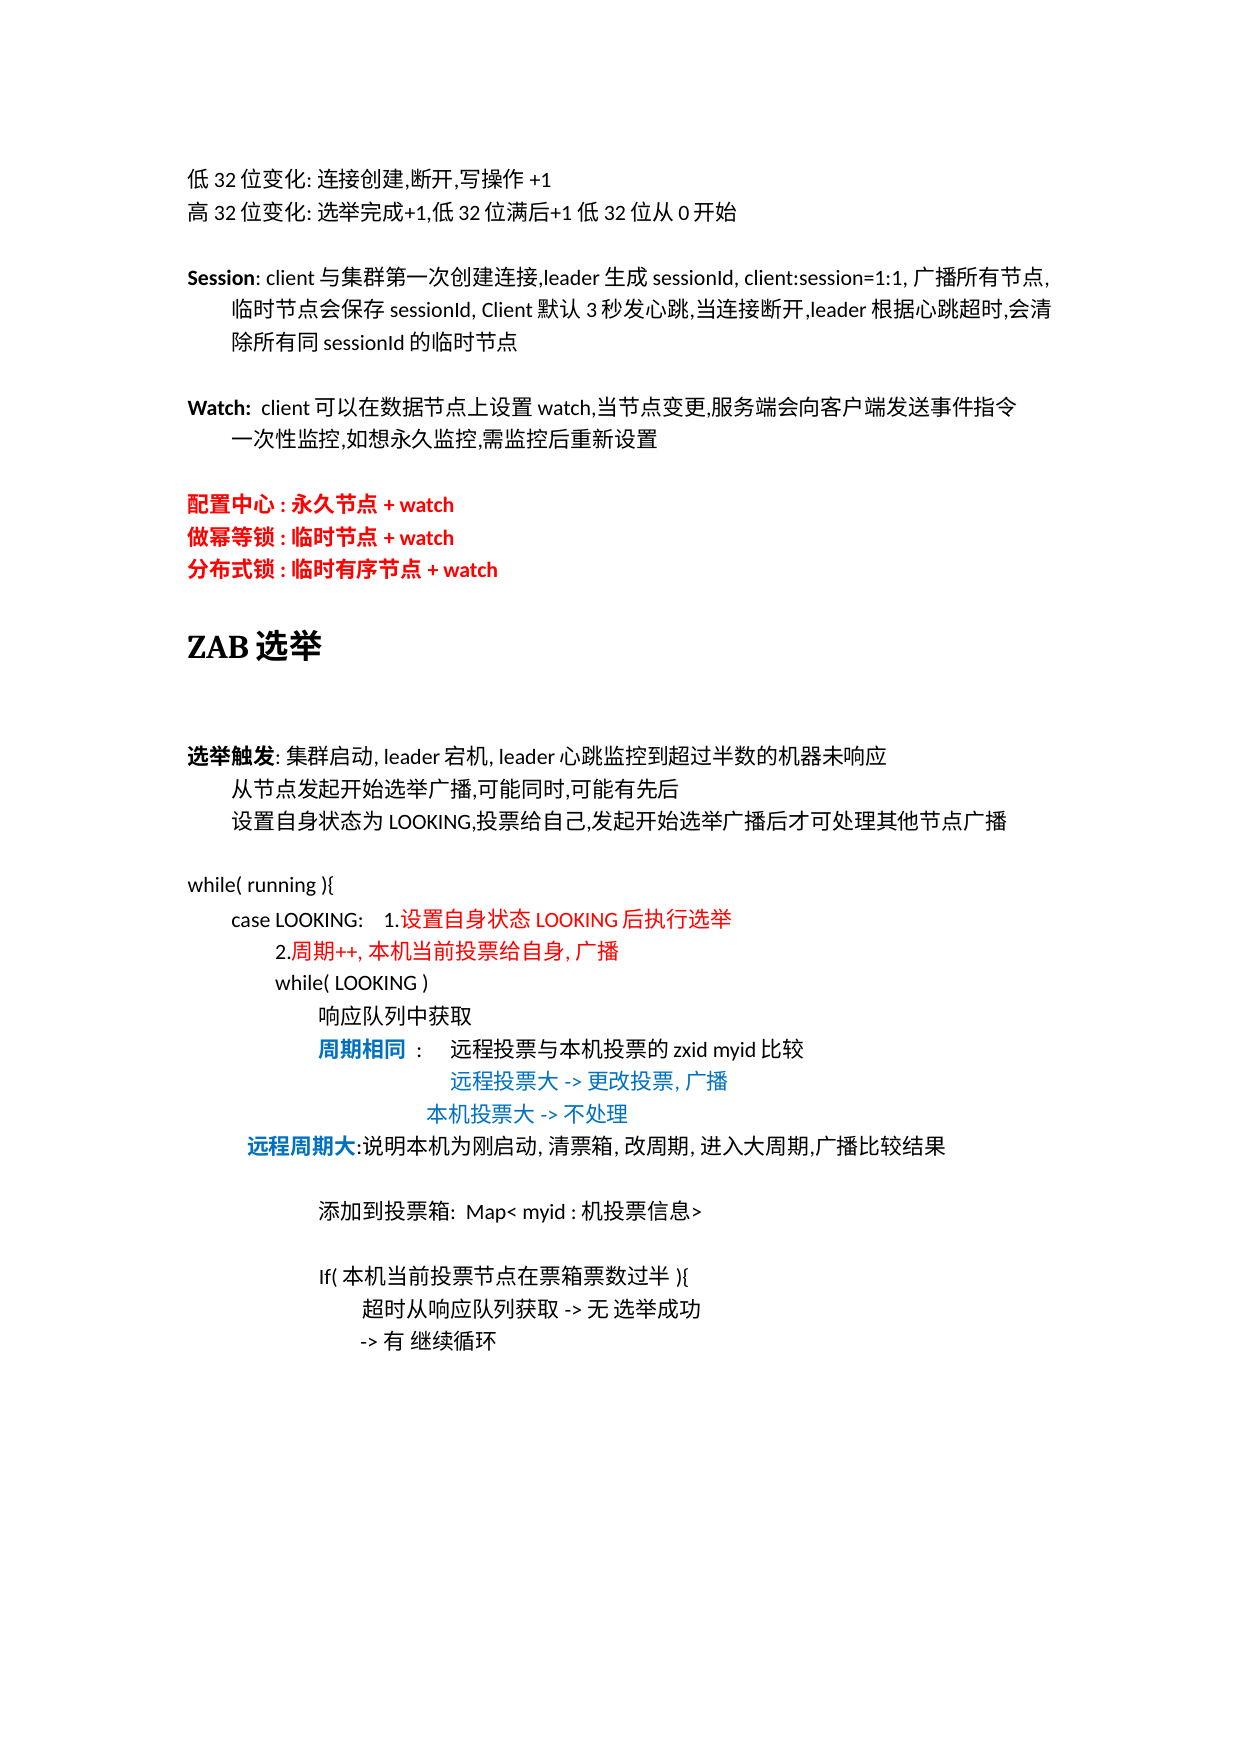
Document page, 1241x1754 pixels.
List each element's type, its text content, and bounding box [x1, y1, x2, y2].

text 响应队列中获取 [187, 999, 1053, 1031]
text 设置自身状态为LOOKING,投票给自己,发起开始选举广播后才可处理其他节点广播 [187, 804, 1053, 836]
text 远程投票大 -> 更改投票, 广播 [406, 1064, 1053, 1096]
text 做幂等锁 : 临时节点 + watch [187, 519, 1053, 552]
subtitle ZAB选举 [187, 612, 1053, 677]
text 选举触发: 集群启动, leader宕机, leader心跳监控到超过半数的机器未响应 [187, 739, 1053, 771]
text Session: client与集群第一次创建连接,leader生成sessionId, client:session=1:1, 广播所有节点, [187, 259, 1053, 292]
text 周期相同 : 远程投票与本机投票的zxid myid比较 [187, 1031, 1053, 1064]
text 低32位变化: 连接创建,断开,写操作 +1 [187, 162, 1053, 194]
text If( 本机当前投票节点在票箱票数过半 ){ [187, 1259, 1053, 1291]
text 从节点发起开始选举广播,可能同时,可能有先后 [187, 771, 1053, 804]
text 远程周期大: 说明本机为刚启动, 清票箱, 改周期, 进入大周期,广播比较结果 [187, 1129, 1053, 1161]
text 2.周期++, 本机当前投票给自身, 广播 [187, 934, 1053, 966]
text 一次性监控,如想永久监控,需监控后重新设置 [187, 422, 1053, 454]
text Watch: client可以在数据节点上设置watch,当节点变更,服务端会向客户端发送事件指令 [187, 389, 1053, 422]
text case LOOKING: 1.设置自身状态LOOKING后执行选举 [187, 901, 1053, 934]
text 高32位变化: 选举完成+1,低32位满后+1 低32位从0开始 [187, 194, 1053, 227]
text 超时从响应队列获取 -> 无 选举成功 [187, 1291, 1053, 1324]
text -> 有 继续循环 [187, 1324, 1053, 1356]
text while( LOOKING ) [187, 966, 1053, 999]
text 分布式锁 : 临时有序节点 + watch [187, 552, 1053, 584]
text 本机投票大 -> 不处理 [187, 1096, 1053, 1129]
text 配置中心 : 永久节点 + watch [187, 487, 1053, 519]
text 添加到投票箱: Map< myid : 机投票信息> [187, 1194, 1053, 1226]
text 临时节点会保存sessionId, Client默认3秒发心跳,当连接断开,leader根据心跳超时,会清除所有同sessionId的临时节点 [231, 292, 1053, 357]
text while( running ){ [187, 869, 1053, 901]
